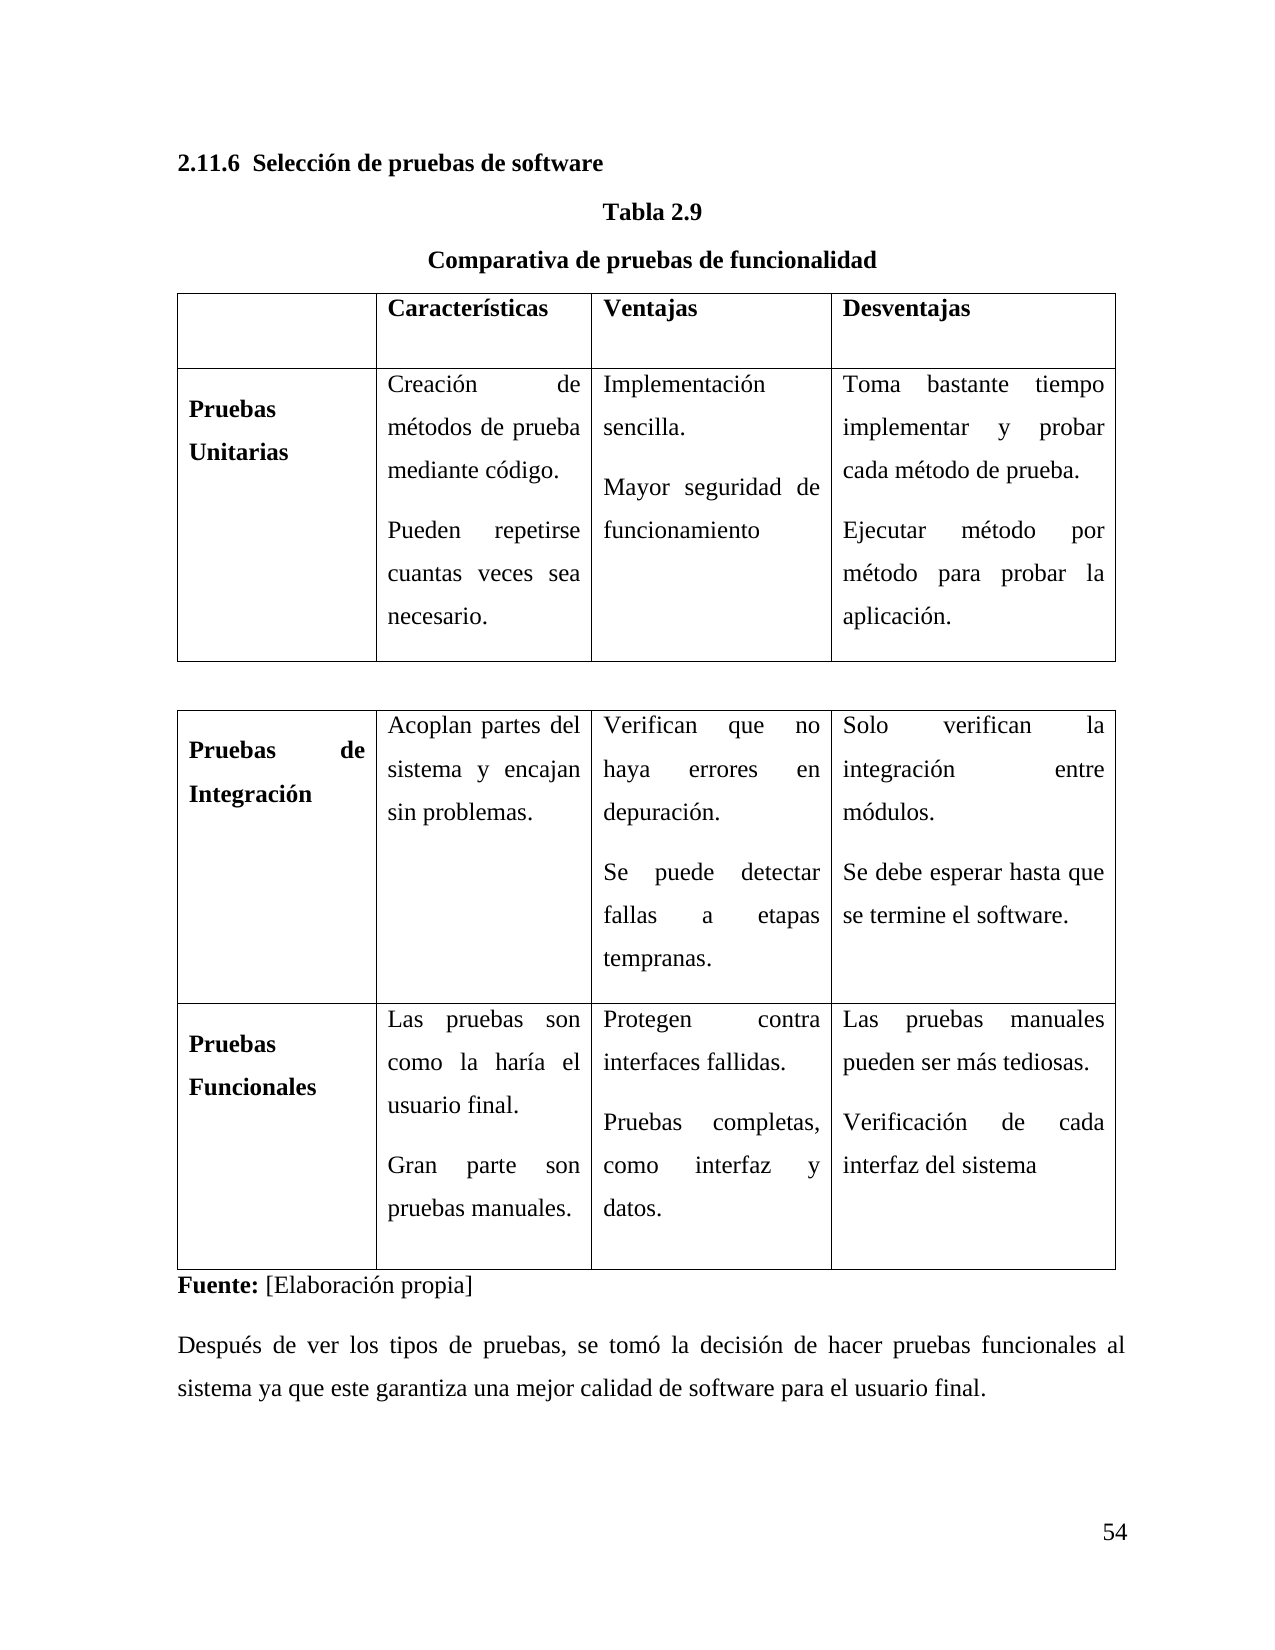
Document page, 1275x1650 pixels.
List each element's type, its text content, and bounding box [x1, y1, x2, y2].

table_header [178, 294, 376, 368]
text Tabla 2.9 [177, 197, 1127, 226]
table_header Ventajas [592, 294, 831, 368]
table_header Solo verifican la integración entre módulos. Se debe esperar hasta que se termine el software. [832, 711, 1115, 1003]
subtitle Selección de pruebas de software [177, 148, 1127, 176]
table_cell Implementación sencilla. Mayor seguridad de funcionamiento [592, 369, 831, 661]
table_header Verifican que no haya errores en depuración. Se puede detectar fallas a etapas tempranas. [592, 711, 831, 1003]
table_cell Creación de métodos de prueba mediante código. Pueden repetirse cuantas veces sea necesario. [377, 369, 591, 661]
table_cell Pruebas Funcionales [178, 1004, 376, 1269]
text Comparativa de pruebas de funcionalidad [177, 245, 1127, 273]
text Fuente: [Elaboración propia] [177, 1270, 1127, 1299]
table_cell Protegen contra interfaces fallidas. Pruebas completas, como interfaz y datos. [592, 1004, 831, 1269]
table_header Características [377, 294, 591, 368]
table_header Acoplan partes del sistema y encajan sin problemas. [377, 711, 591, 1003]
text Después de ver los tipos de pruebas, se tomó la decisión de hacer pruebas funcionales al sistema ya que este garantiza una mejor calidad de software para el usuario final. [177, 1330, 1127, 1402]
table_cell Las pruebas manuales pueden ser más tediosas. Verificación de cada interfaz del sistema [832, 1004, 1115, 1269]
table_cell Pruebas Unitarias [178, 369, 376, 661]
table_cell Las pruebas son como la haría el usuario final. Gran parte son pruebas manuales. [377, 1004, 591, 1269]
table_cell Toma bastante tiempo implementar y probar cada método de prueba. Ejecutar método por método para probar la aplicación. [832, 369, 1115, 661]
table_header Pruebas de Integración [178, 711, 376, 1003]
table_header Desventajas [832, 294, 1115, 368]
